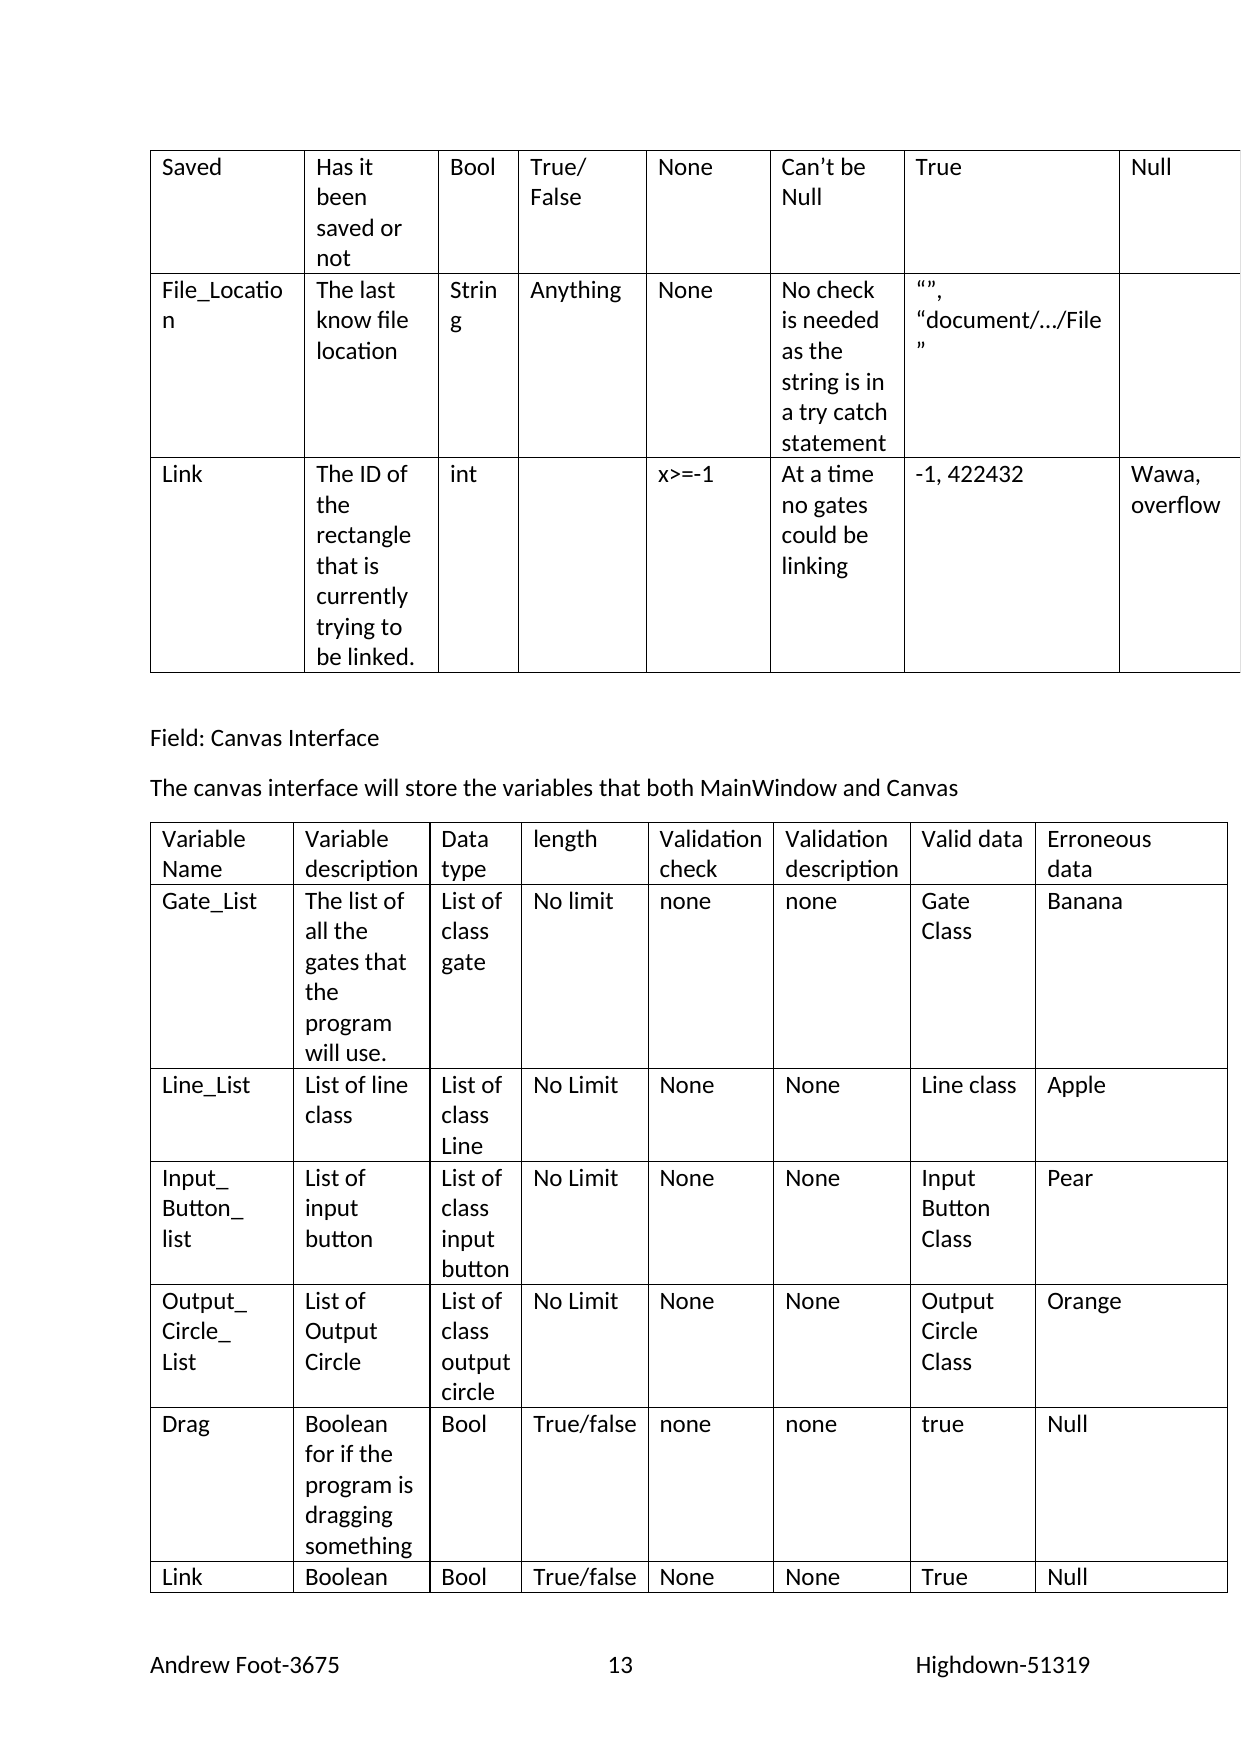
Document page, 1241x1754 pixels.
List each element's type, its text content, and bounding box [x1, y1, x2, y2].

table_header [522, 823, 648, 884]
text Field: Canvas Interface [150, 723, 1090, 753]
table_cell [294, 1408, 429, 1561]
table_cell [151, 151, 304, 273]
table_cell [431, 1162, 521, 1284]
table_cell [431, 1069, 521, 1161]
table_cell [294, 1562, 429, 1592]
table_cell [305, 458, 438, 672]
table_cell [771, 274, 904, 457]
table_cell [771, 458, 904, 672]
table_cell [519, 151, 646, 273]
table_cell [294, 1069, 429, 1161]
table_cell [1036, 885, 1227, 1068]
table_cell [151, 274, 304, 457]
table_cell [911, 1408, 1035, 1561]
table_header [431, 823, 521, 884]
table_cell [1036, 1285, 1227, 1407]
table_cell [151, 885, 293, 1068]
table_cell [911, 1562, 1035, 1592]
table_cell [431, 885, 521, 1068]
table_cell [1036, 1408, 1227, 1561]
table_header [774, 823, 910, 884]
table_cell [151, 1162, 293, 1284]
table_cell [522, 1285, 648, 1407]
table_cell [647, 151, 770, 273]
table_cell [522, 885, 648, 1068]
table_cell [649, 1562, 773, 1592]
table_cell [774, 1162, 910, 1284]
text The canvas interface will store the variables that both MainWindow and Canvas [150, 772, 1090, 803]
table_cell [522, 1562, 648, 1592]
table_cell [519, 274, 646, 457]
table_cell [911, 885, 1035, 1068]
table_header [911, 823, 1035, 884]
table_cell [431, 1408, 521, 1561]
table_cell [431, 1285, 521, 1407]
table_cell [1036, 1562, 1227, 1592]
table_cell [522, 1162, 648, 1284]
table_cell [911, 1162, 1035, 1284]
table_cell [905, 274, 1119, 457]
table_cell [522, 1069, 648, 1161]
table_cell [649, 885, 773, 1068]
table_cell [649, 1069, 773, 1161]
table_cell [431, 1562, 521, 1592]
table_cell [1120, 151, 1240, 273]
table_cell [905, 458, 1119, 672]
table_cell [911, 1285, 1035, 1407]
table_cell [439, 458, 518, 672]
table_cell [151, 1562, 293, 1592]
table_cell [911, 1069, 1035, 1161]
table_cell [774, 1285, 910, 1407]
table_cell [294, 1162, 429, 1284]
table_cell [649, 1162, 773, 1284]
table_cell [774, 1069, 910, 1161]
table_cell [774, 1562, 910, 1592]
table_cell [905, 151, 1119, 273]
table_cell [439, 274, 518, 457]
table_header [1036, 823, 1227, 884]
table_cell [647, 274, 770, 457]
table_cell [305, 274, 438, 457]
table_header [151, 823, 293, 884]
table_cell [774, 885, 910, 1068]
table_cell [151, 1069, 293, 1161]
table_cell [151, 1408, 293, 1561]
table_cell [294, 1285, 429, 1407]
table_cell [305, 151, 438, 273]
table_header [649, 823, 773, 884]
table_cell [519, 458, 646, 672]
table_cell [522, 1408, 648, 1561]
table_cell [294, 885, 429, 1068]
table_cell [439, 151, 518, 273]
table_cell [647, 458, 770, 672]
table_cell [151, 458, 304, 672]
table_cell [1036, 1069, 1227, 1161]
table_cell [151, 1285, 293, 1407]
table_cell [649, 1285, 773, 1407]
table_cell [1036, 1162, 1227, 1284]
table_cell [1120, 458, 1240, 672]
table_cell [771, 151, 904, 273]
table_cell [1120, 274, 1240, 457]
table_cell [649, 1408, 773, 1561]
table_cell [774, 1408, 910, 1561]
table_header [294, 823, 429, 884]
